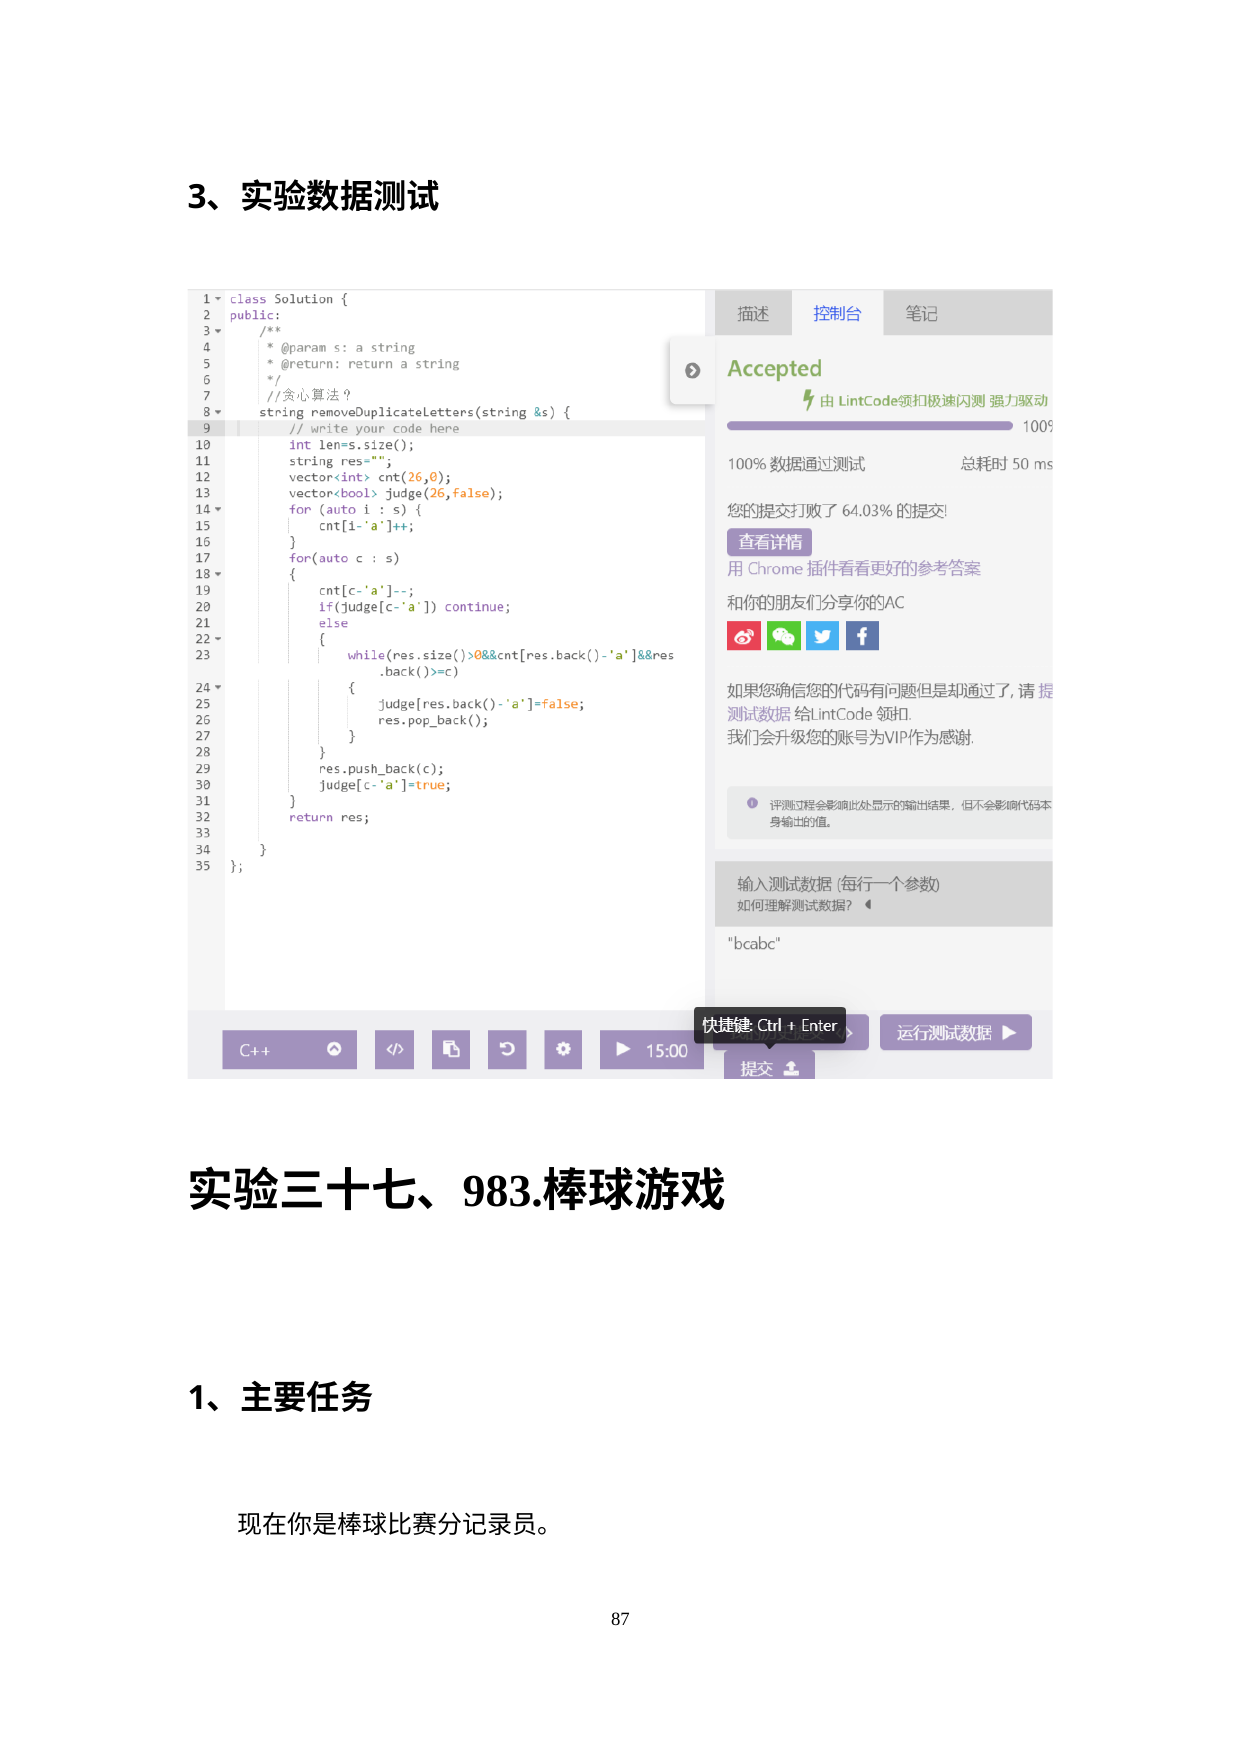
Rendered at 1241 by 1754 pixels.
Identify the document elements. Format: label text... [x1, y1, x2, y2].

subtitle 实验三十七、983.棒球游戏 [187, 1137, 1053, 1235]
picture [187, 289, 1053, 1079]
text 现在你是棒球比赛分记录员。 [187, 1490, 1053, 1555]
subtitle 3、实验数据测试 [187, 162, 1053, 227]
subtitle 1、主要任务 [187, 1363, 1053, 1428]
